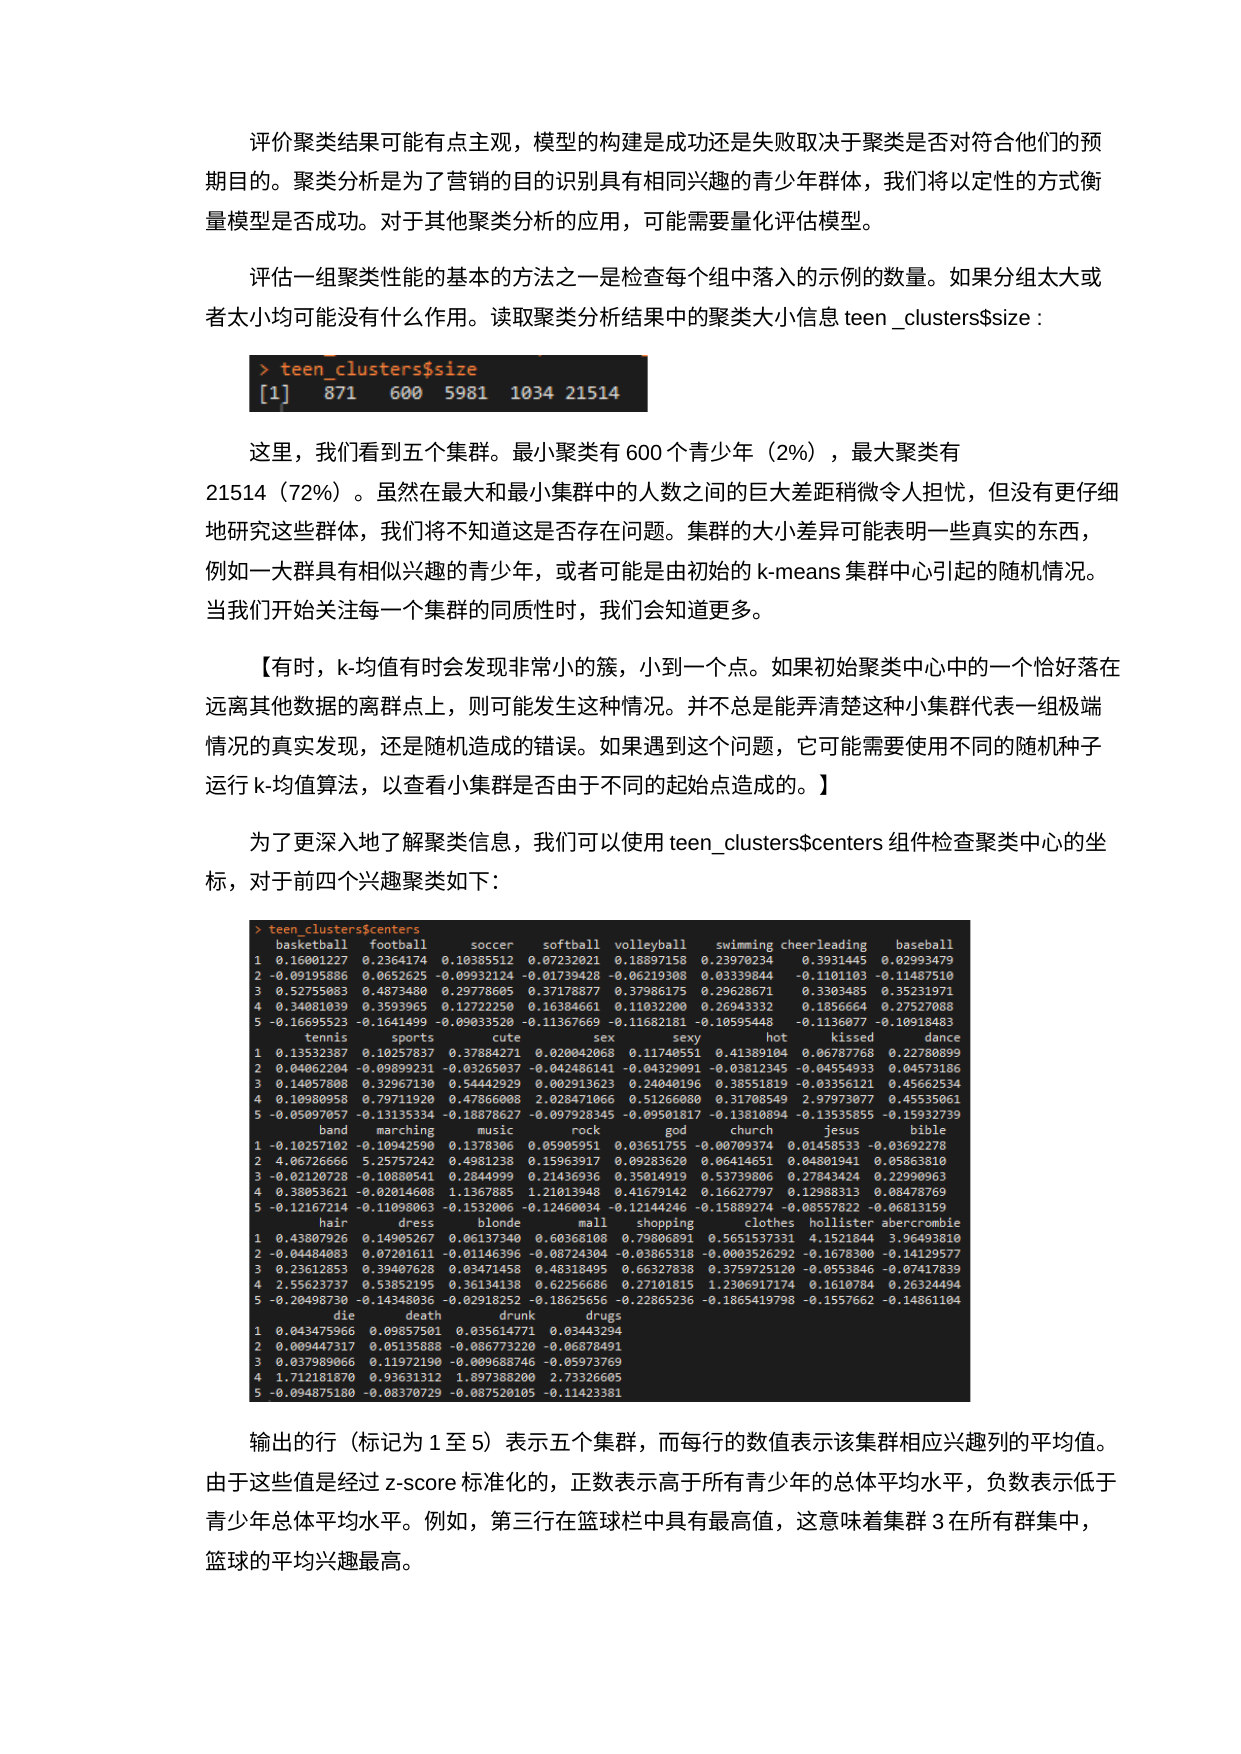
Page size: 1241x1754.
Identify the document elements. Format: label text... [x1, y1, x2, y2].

text 这里，我们看到五个集群。最小聚类有600个青少年（2%），最大聚类有21514（72%）。虽然在最大和最小集群中的人数之间的巨大差距稍微令人担忧，但没有更仔细地研究这些群体，我们将不知道这是否存在问题。集群的大小差异可能表明一些真实的东西，例如一大群具有相似兴趣的青少年，或者可能是由初始的k-means集群中心引起的随机情况。当我们开始关注每一个集群的同质性时，我们会知道更多。 [206, 435, 1122, 625]
picture [249, 920, 971, 1402]
text 评估一组聚类性能的基本的方法之一是检查每个组中落入的示例的数量。如果分组太大或者太小均可能没有什么作用。读取聚类分析结果中的聚类大小信息teen _clusters$size : [206, 260, 1122, 331]
text 输出的行（标记为1至5）表示五个集群，而每行的数值表示该集群相应兴趣列的平均值。由于这些值是经过z-score标准化的，正数表示高于所有青少年的总体平均水平，负数表示低于青少年总体平均水平。例如，第三行在篮球栏中具有最高值，这意味着集群3在所有群集中，篮球的平均兴趣最高。 [206, 1425, 1122, 1576]
picture [249, 355, 648, 412]
text 【有时，k-均值有时会发现非常小的簇，小到一个点。如果初始聚类中心中的一个恰好落在远离其他数据的离群点上，则可能发生这种情况。并不总是能弄清楚这种小集群代表一组极端情况的真实发现，还是随机造成的错误。如果遇到这个问题，它可能需要使用不同的随机种子运行k-均值算法，以查看小集群是否由于不同的起始点造成的。】 [206, 649, 1122, 800]
text 为了更深入地了解聚类信息，我们可以使用teen_clusters$centers组件检查聚类中心的坐标，对于前四个兴趣聚类如下： [206, 824, 1122, 896]
text 评价聚类结果可能有点主观，模型的构建是成功还是失败取决于聚类是否对符合他们的预期目的。聚类分析是为了营销的目的识别具有相同兴趣的青少年群体，我们将以定性的方式衡量模型是否成功。对于其他聚类分析的应用，可能需要量化评估模型。 [206, 124, 1122, 235]
